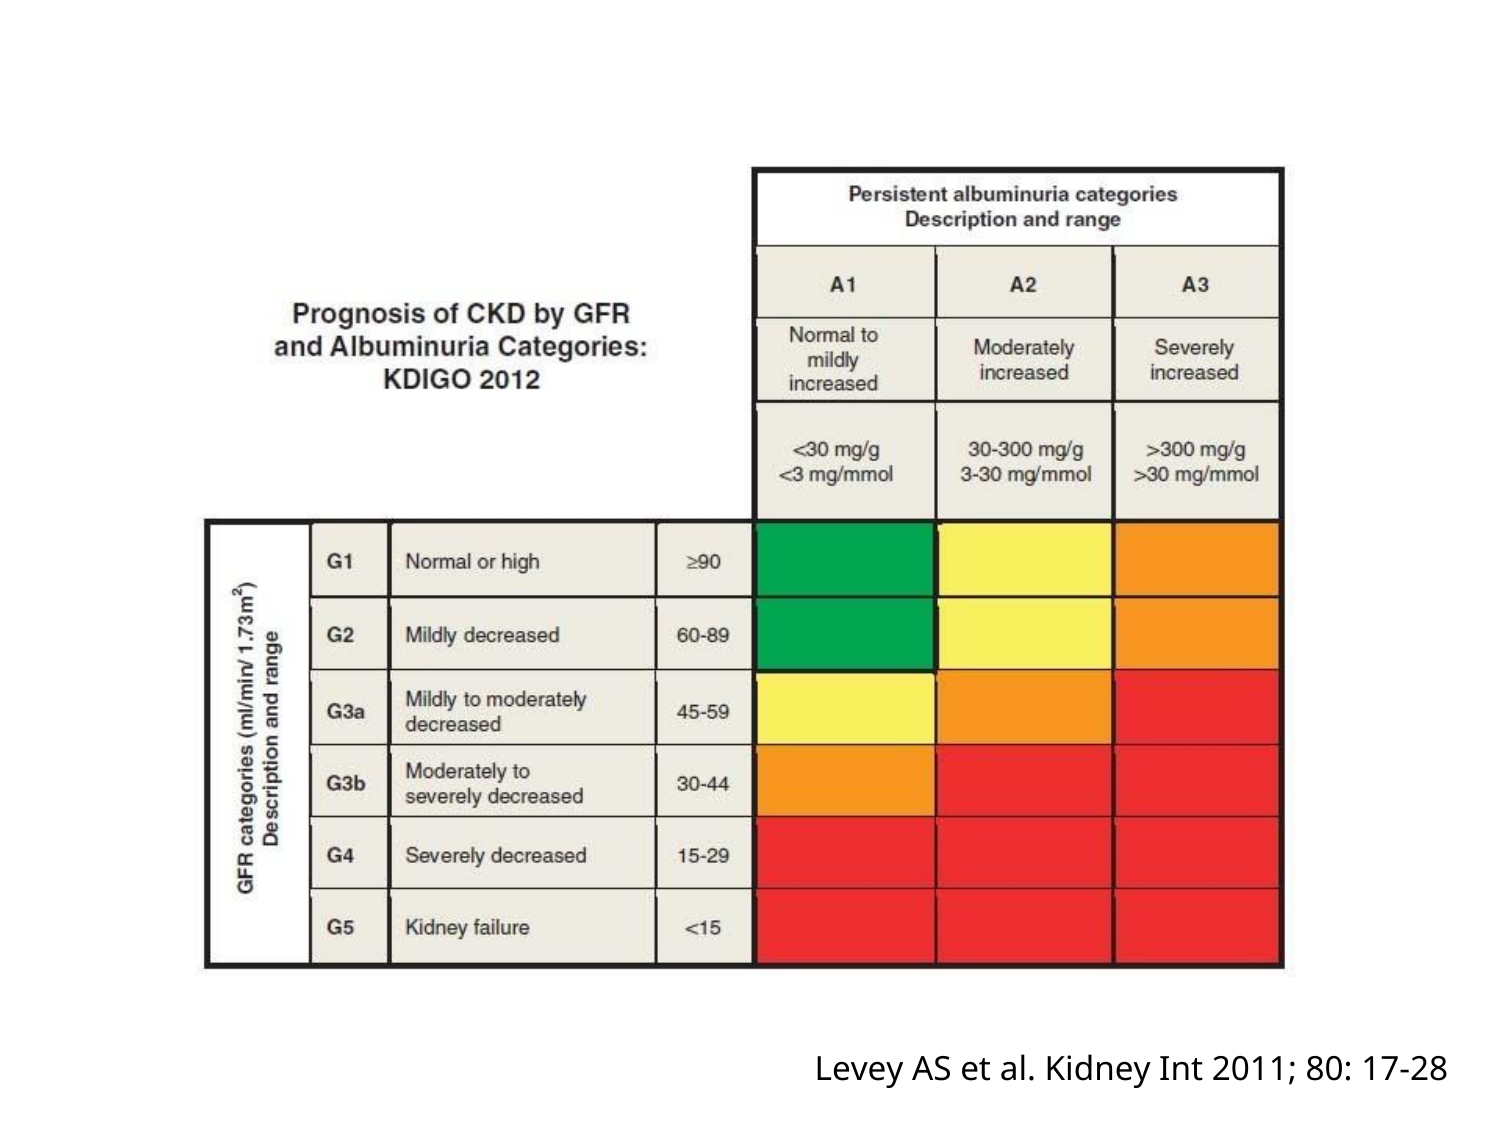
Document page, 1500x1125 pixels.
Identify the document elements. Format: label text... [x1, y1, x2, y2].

picture [195, 164, 1296, 977]
text Levey AS et al. Kidney Int 2011; 80: 17-28 [814, 1045, 1500, 1090]
